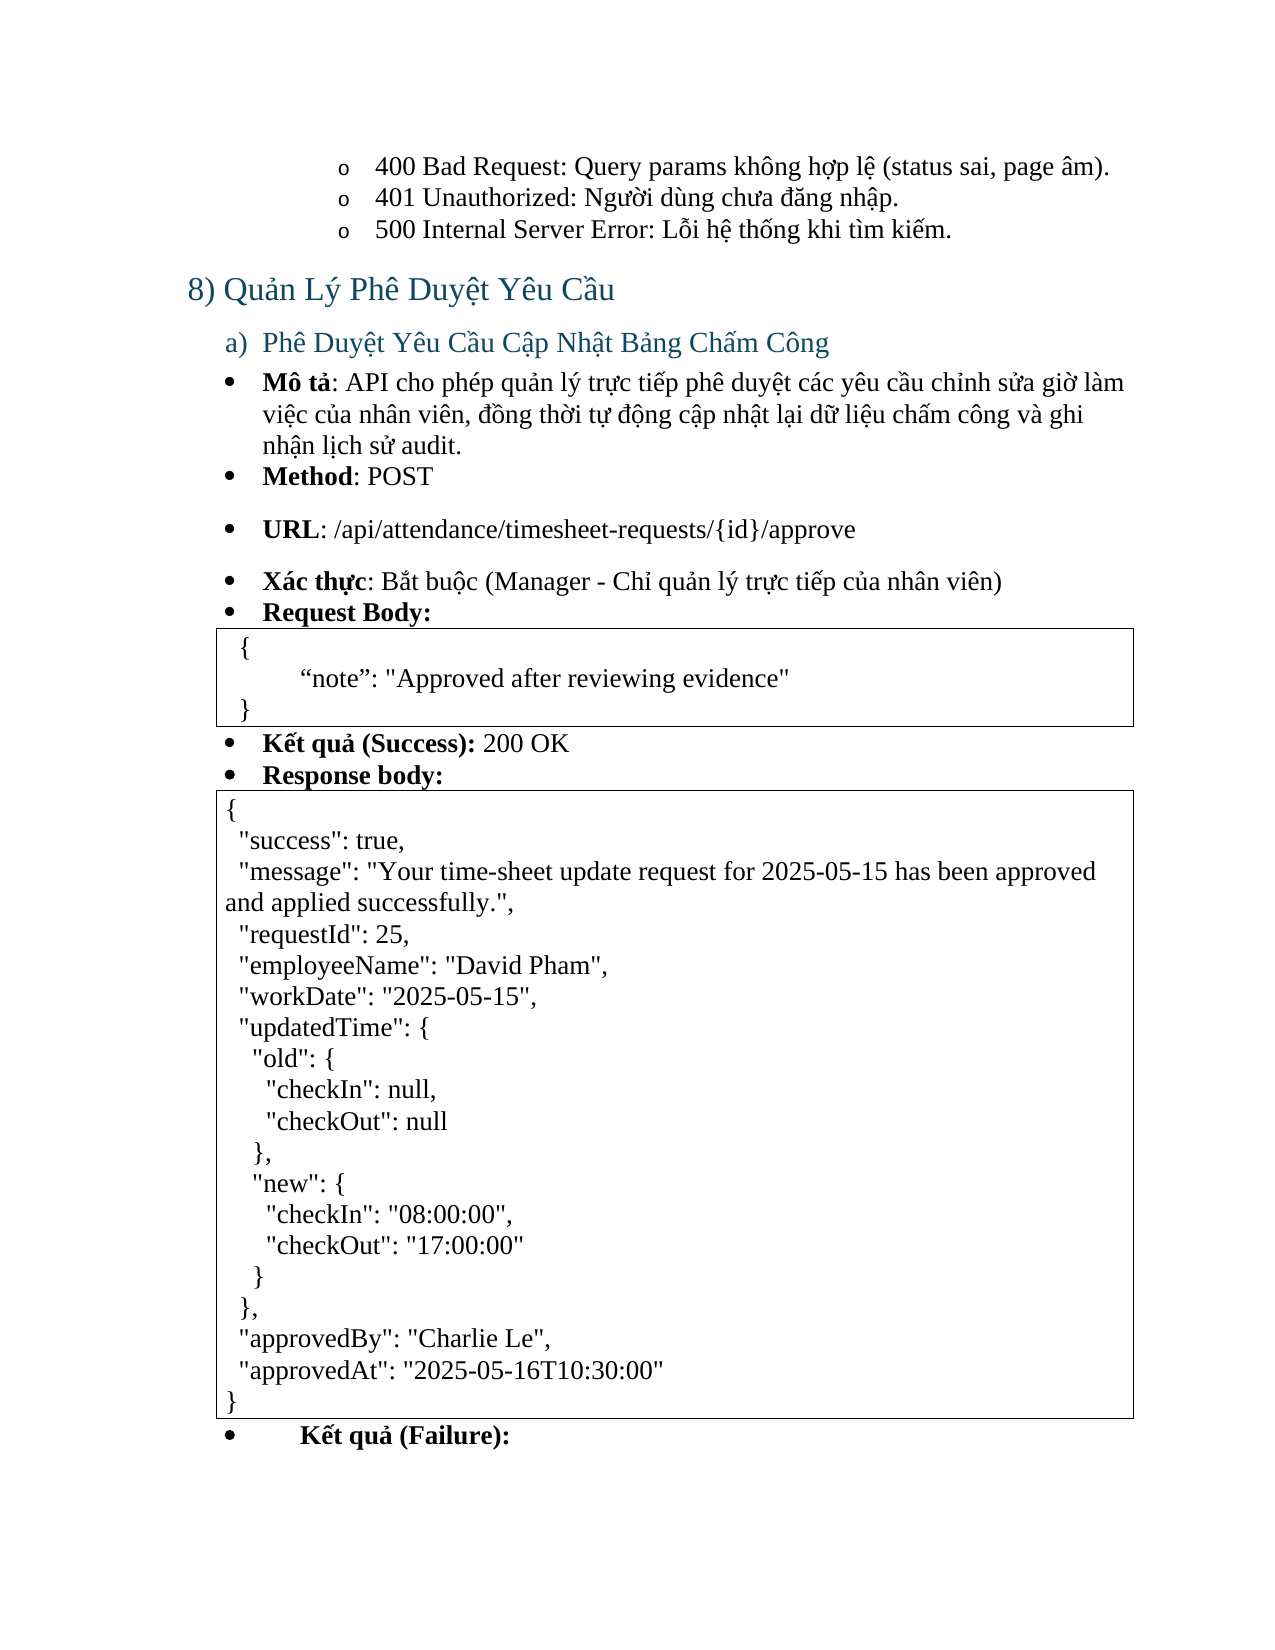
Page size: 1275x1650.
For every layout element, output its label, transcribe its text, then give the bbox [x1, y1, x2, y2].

subtitle a) Phê Duyệt Yêu Cầu Cập Nhật Bảng Chấm Công [225, 325, 1125, 358]
list 500 Internal Server Error: Lỗi hệ thống khi tìm kiếm. [337, 213, 1125, 245]
text "old": { [217, 1039, 1133, 1070]
text “note”: "Approved after reviewing evidence" [217, 659, 1133, 690]
text { [217, 629, 1133, 659]
text } [217, 1257, 1133, 1288]
text "approvedAt": "2025-05-16T10:30:00" [217, 1351, 1133, 1382]
text "new": { [217, 1164, 1133, 1195]
subtitle 8) Quản Lý Phê Duyệt Yêu Cầu [187, 270, 1125, 308]
text "success": true, [217, 821, 1133, 852]
text "updatedTime": { [217, 1008, 1133, 1039]
text "checkOut": null [217, 1101, 1133, 1133]
text "workDate": "2025-05-15", [217, 977, 1133, 1008]
text "checkIn": "08:00:00", [217, 1195, 1133, 1226]
text } [217, 690, 1133, 726]
list URL: /api/attendance/timesheet-requests/{id}/approve [225, 513, 1125, 544]
list 401 Unauthorized: Người dùng chưa đăng nhập. [337, 182, 1125, 213]
text { [217, 791, 1133, 821]
text "employeeName": "David Pham", [217, 946, 1133, 977]
text } [217, 1382, 1133, 1418]
list Xác thực: Bắt buộc (Manager - Chỉ quản lý trực tiếp của nhân viên) [225, 565, 1125, 597]
text }, [217, 1133, 1133, 1164]
list Kết quả (Success): 200 OK [225, 727, 1125, 759]
list Kết quả (Failure): [225, 1419, 1125, 1450]
text "approvedBy": "Charlie Le", [217, 1319, 1133, 1351]
text }, [217, 1288, 1133, 1319]
text "checkIn": null, [217, 1070, 1133, 1101]
text "message": "Your time-sheet update request for 2025-05-15 has been approved and applied successfully.", [217, 852, 1133, 914]
list Request Body: [225, 597, 1125, 628]
list 400 Bad Request: Query params không hợp lệ (status sai, page âm). [337, 150, 1125, 182]
text "checkOut": "17:00:00" [217, 1226, 1133, 1257]
list Response body: [225, 759, 1125, 790]
text "requestId": 25, [217, 914, 1133, 946]
list Method: POST [225, 460, 1125, 491]
list Mô tả: API cho phép quản lý trực tiếp phê duyệt các yêu cầu chỉnh sửa giờ làm việc của nhân viên, đồng thời tự động cập nhật lại dữ liệu chấm công và ghi nhận lịch sử audit. [225, 367, 1125, 460]
